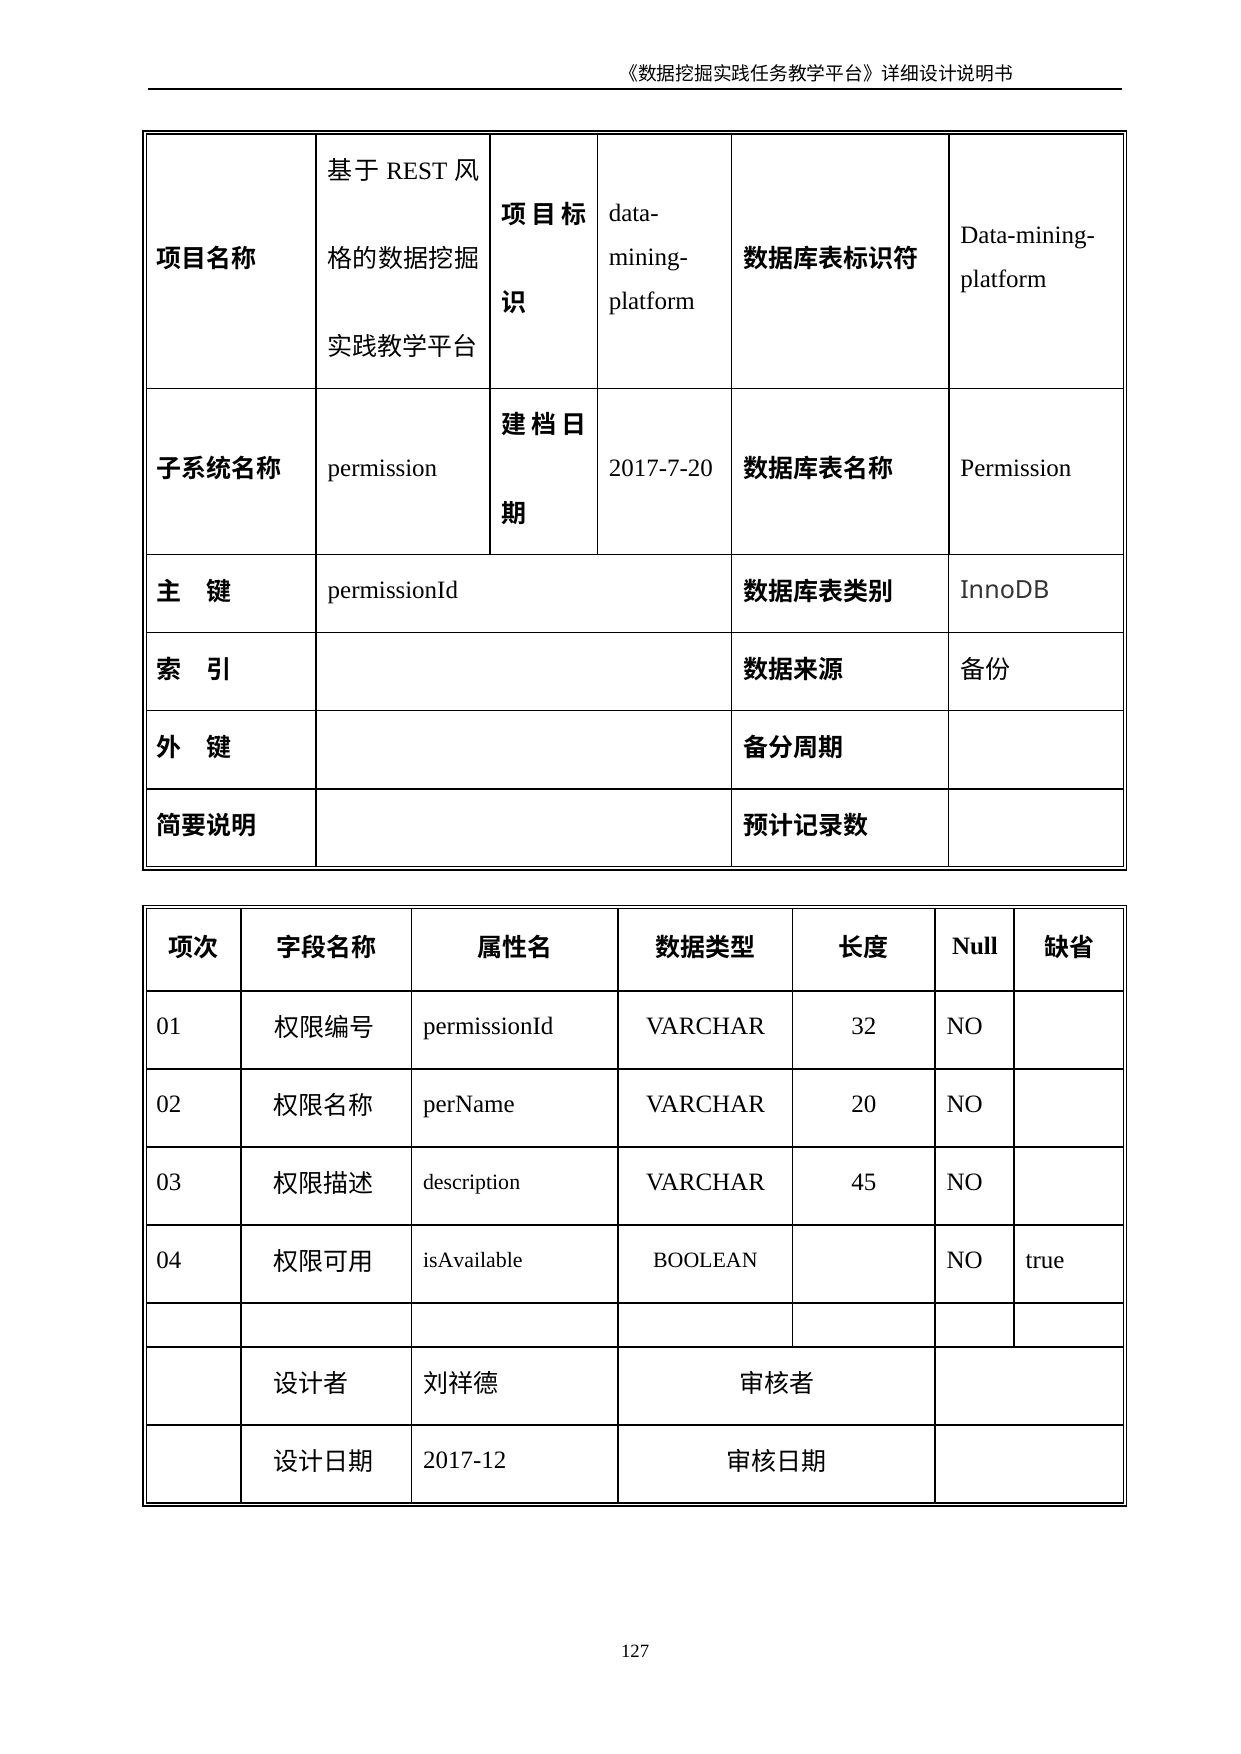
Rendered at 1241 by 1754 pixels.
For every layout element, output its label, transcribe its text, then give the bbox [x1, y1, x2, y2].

table_cell 审核日期 [619, 1426, 934, 1502]
table_cell InnoDB [949, 555, 1123, 632]
table_cell [317, 711, 731, 788]
table_cell 04 [147, 1226, 240, 1302]
table_cell isAvailable [412, 1226, 617, 1302]
table_cell 权限名称 [242, 1070, 411, 1146]
table_cell NO [936, 1070, 1013, 1146]
table_cell 01 [147, 992, 240, 1068]
table_header 基于REST风格的数据挖掘实践教学平台 [317, 135, 489, 387]
table_header 属性名 [412, 909, 617, 990]
table_cell VARCHAR [619, 992, 792, 1068]
table_cell 外 键 [147, 711, 315, 788]
table_cell [1015, 992, 1123, 1068]
table_header Null [936, 909, 1013, 990]
table_cell 设计者 [242, 1348, 411, 1424]
table_cell [936, 1304, 1013, 1346]
table_cell [949, 790, 1123, 866]
table_cell permission [317, 389, 489, 554]
table_cell perName [412, 1070, 617, 1146]
table_header 数据类型 [619, 909, 792, 990]
table_header 长度 [793, 909, 934, 990]
table_cell [147, 1348, 240, 1424]
table_cell NO [936, 1226, 1013, 1302]
table_cell [936, 1348, 1123, 1424]
table_cell [242, 1304, 411, 1346]
table_cell [412, 1304, 617, 1346]
table_cell VARCHAR [619, 1070, 792, 1146]
table_cell 备分周期 [732, 711, 948, 788]
table_cell 权限描述 [242, 1148, 411, 1224]
table_cell [1015, 1148, 1123, 1224]
table_cell 权限可用 [242, 1226, 411, 1302]
table_cell 32 [793, 992, 934, 1068]
table_header 字段名称 [242, 909, 411, 990]
table_cell [147, 1426, 240, 1502]
table_cell [1015, 1304, 1123, 1346]
table_cell 刘祥德 [412, 1348, 617, 1424]
table_header Data-mining-platform [950, 135, 1123, 387]
table_header 数据库表标识符 [732, 135, 948, 387]
table_cell 主 键 [147, 555, 315, 632]
table_cell description [412, 1148, 617, 1224]
table_cell 设计日期 [242, 1426, 411, 1502]
table_header data-mining-platform [598, 135, 731, 387]
table_cell 数据库表类别 [732, 555, 948, 632]
table_cell [793, 1226, 934, 1302]
table_cell 03 [147, 1148, 240, 1224]
table_cell [317, 633, 731, 710]
table_header 项次 [147, 909, 240, 990]
table_cell [619, 1304, 792, 1346]
table_header 缺省 [1015, 909, 1123, 990]
table_cell 45 [793, 1148, 934, 1224]
table_cell [793, 1304, 934, 1346]
table_cell 建档日期 [491, 389, 597, 554]
table_cell VARCHAR [619, 1148, 792, 1224]
table_header 项目标识 [491, 135, 597, 387]
table_cell 02 [147, 1070, 240, 1146]
table_cell BOOLEAN [619, 1226, 792, 1302]
table_cell [1015, 1070, 1123, 1146]
table_cell true [1015, 1226, 1123, 1302]
table_cell 简要说明 [147, 790, 315, 866]
table_cell [317, 790, 731, 866]
table_cell 预计记录数 [732, 790, 948, 866]
table_cell [147, 1304, 240, 1346]
table_cell 子系统名称 [147, 389, 315, 554]
table_cell 权限编号 [242, 992, 411, 1068]
table_cell 备份 [949, 633, 1123, 710]
table_cell Permission [950, 389, 1123, 554]
table_cell NO [936, 992, 1013, 1068]
table_cell [936, 1426, 1123, 1502]
table_cell 数据库表名称 [732, 389, 948, 554]
table_cell 索 引 [147, 633, 315, 710]
table_cell [949, 711, 1123, 788]
table_cell 2017-12 [412, 1426, 617, 1502]
table_cell permissionId [317, 555, 731, 632]
table_cell 审核者 [619, 1348, 934, 1424]
table_cell permissionId [412, 992, 617, 1068]
table_cell 20 [793, 1070, 934, 1146]
table_cell 2017-7-20 [598, 389, 731, 554]
table_cell NO [936, 1148, 1013, 1224]
table_cell 数据来源 [732, 633, 948, 710]
table_header 项目名称 [147, 135, 315, 387]
